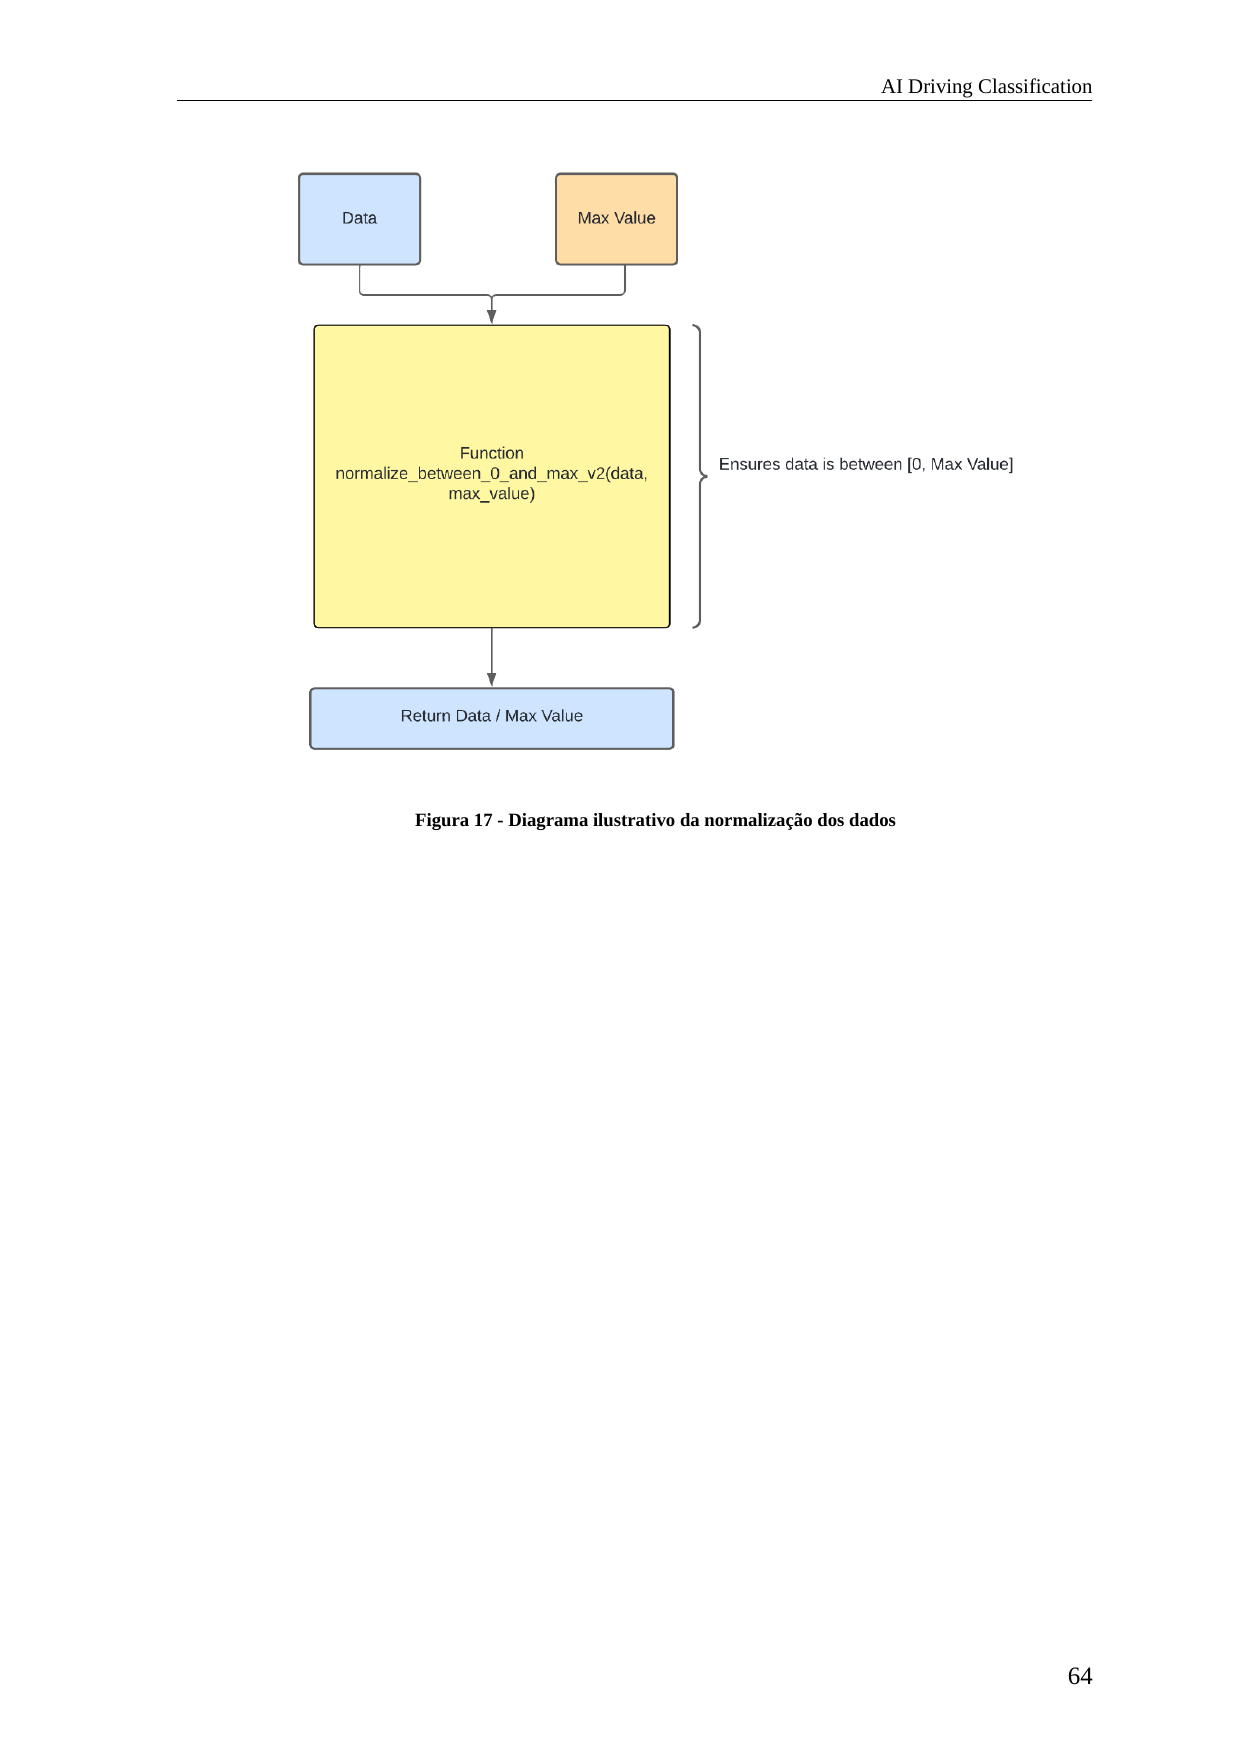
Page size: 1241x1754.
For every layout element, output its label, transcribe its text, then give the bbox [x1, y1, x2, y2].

text Figura 17 - Diagrama ilustrativo da normalização dos dados [177, 809, 1092, 831]
picture [273, 147, 1038, 774]
